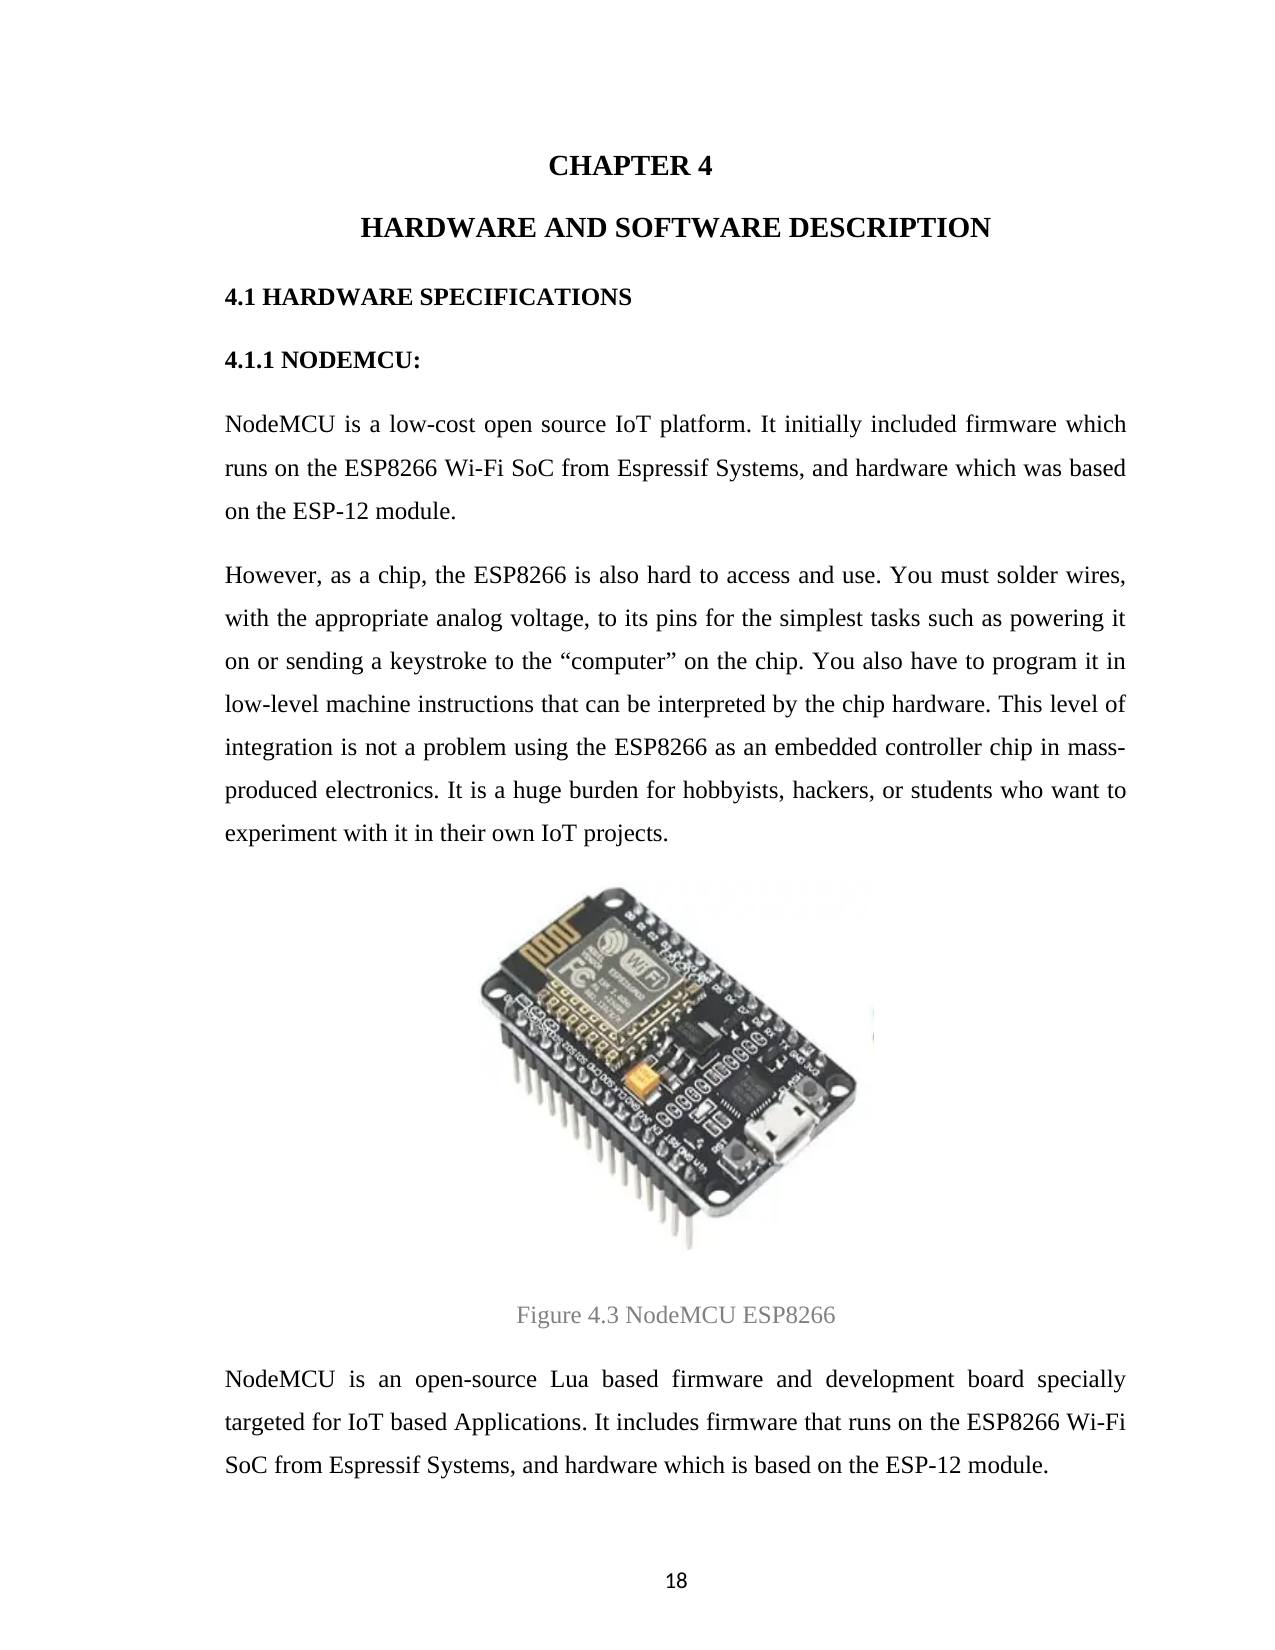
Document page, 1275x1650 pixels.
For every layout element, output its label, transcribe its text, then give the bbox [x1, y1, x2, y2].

text 4.1 HARDWARE SPECIFICATIONS [224, 282, 1127, 310]
text However, as a chip, the ESP8266 is also hard to access and use. You must solder wires, with the appropriate analog voltage, to its pins for the simplest tasks such as powering it on or sending a keystroke to the “computer” on the chip. You also have to program it in low-level machine instructions that can be interpreted by the chip hardware. This level of integration is not a problem using the ESP8266 as an embedded controller chip in mass-produced electronics. It is a huge burden for hobbyists, hackers, or students who want to experiment with it in their own IoT projects. [224, 560, 1127, 847]
text NodeMCU is an open-source Lua based firmware and development board specially targeted for IoT based Applications. It includes firmware that runs on the ESP8266 Wi-Fi SoC from Espressif Systems, and hardware which is based on the ESP-12 module. [224, 1364, 1127, 1479]
subtitle CHAPTER 4 [224, 148, 1036, 181]
text 4.1.1 NODEMCU: [224, 346, 1127, 374]
text NodeMCU is a low-cost open source IoT platform. It initially included firmware which runs on the ESP8266 Wi-Fi SoC from Espressif Systems, and hardware which was based on the ESP-12 module. [224, 409, 1127, 524]
text HARDWARE AND SOFTWARE DESCRIPTION [224, 211, 1127, 244]
